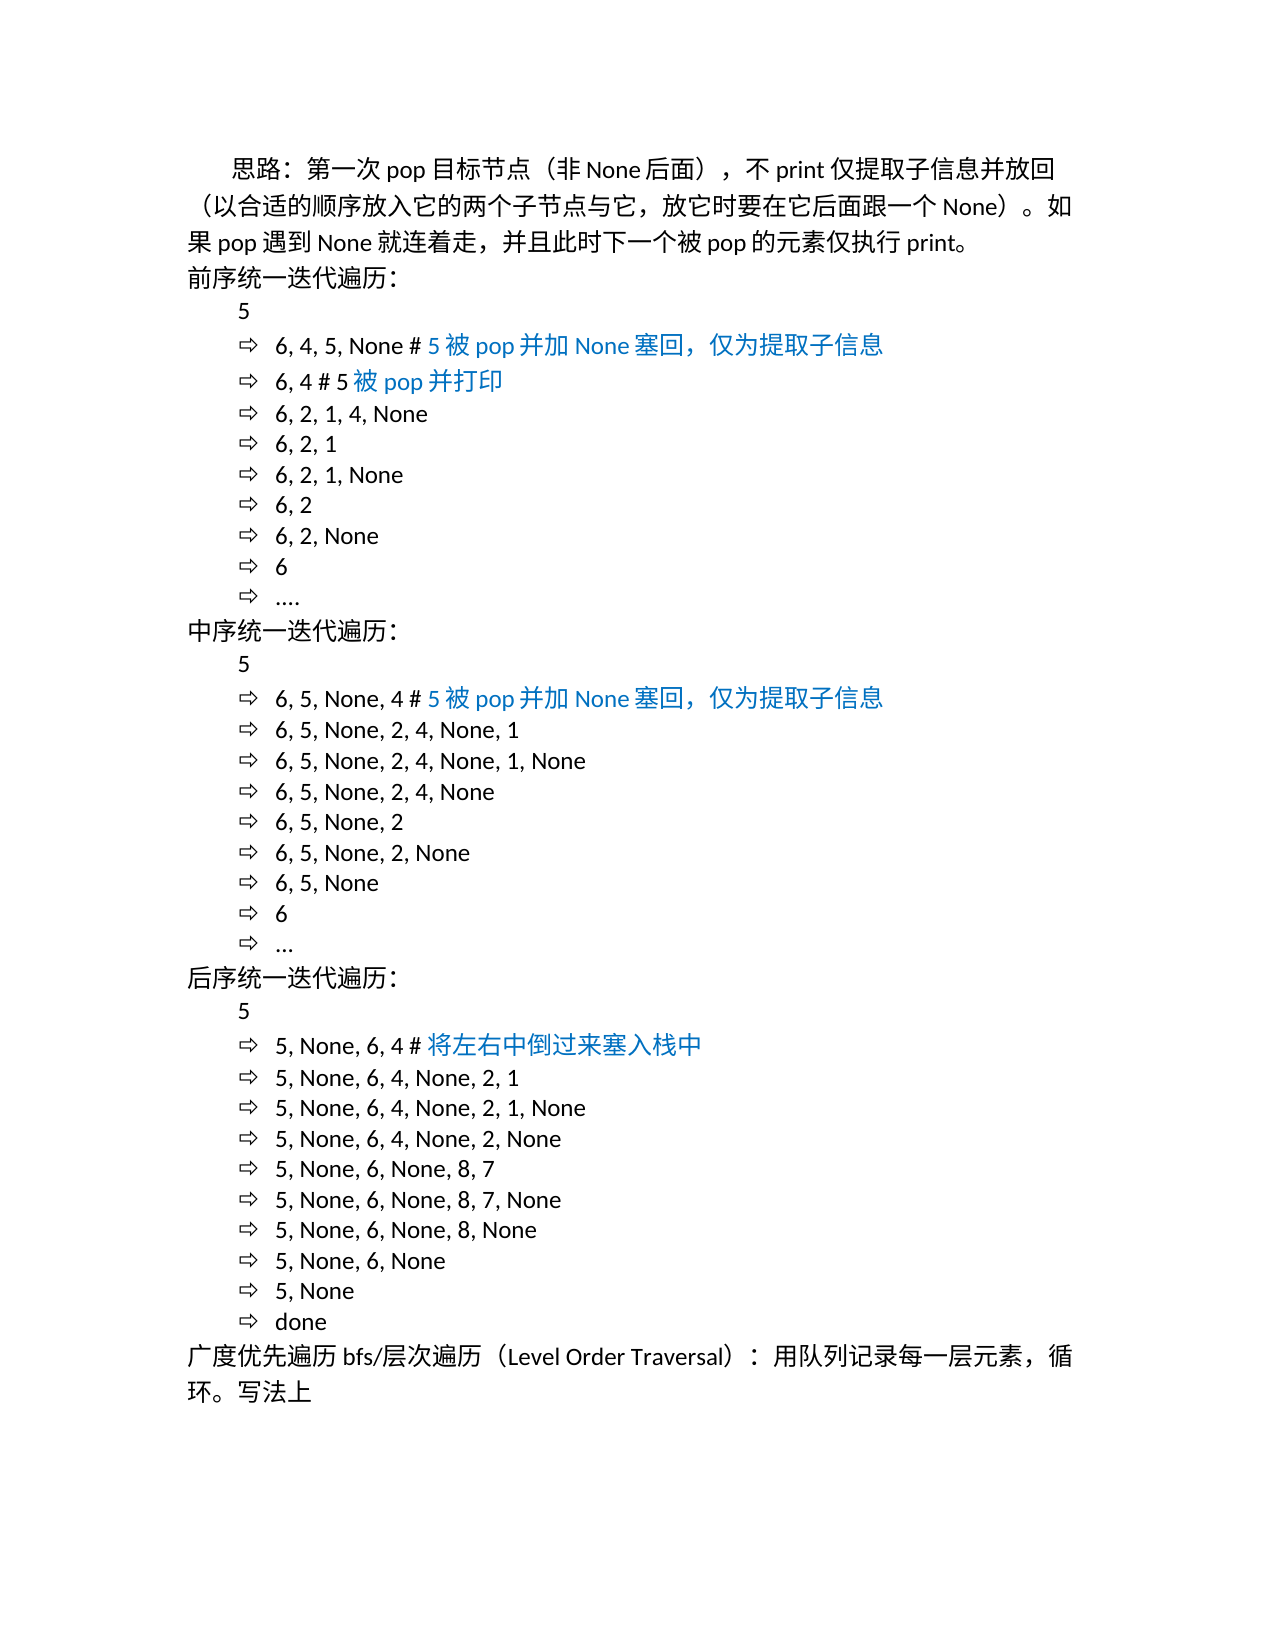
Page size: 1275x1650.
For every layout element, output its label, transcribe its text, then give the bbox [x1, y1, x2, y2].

text 前序统一迭代遍历： [187, 259, 1087, 295]
list 6, 5, None, 2, 4, None [237, 776, 1087, 806]
text 思路：第一次pop目标节点（非None后面），不print仅提取子信息并放回（以合适的顺序放入它的两个子节点与它，放它时要在它后面跟一个None）。如果pop遇到None就连着走，并且此时下一个被pop的元素仅执行print。 [187, 150, 1087, 259]
list 5, None, 6, 4, None, 2, None [237, 1123, 1087, 1153]
list 5, None, 6, None [237, 1245, 1087, 1276]
list 6, 5, None, 2, 4, None, 1, None [237, 745, 1087, 776]
list 6, 2, 1, 4, None [237, 398, 1087, 428]
list 6 [237, 551, 1087, 581]
list 6, 5, None, 2 [237, 806, 1087, 837]
list 6, 2, None [237, 520, 1087, 551]
list 6, 5, None, 4 # 5被pop并加None塞回，仅为提取子信息 [237, 678, 1087, 715]
list 5, None, 6, 4, None, 2, 1 [237, 1062, 1087, 1092]
list 5, None, 6, 4, None, 2, 1, None [237, 1092, 1087, 1123]
text 5 [237, 648, 1087, 678]
text 广度优先遍历bfs/层次遍历（Level Order Traversal）：用队列记录每一层元素，循环。写法上 [187, 1337, 1087, 1409]
list .... [237, 581, 1087, 612]
text 后序统一迭代遍历： [187, 959, 1087, 995]
list 6, 4 # 5被pop并打印 [237, 362, 1087, 398]
text 5 [237, 295, 1087, 326]
list 6, 5, None, 2, 4, None, 1 [237, 715, 1087, 745]
list 5, None [237, 1276, 1087, 1306]
list 5, None, 6, None, 8, 7 [237, 1153, 1087, 1184]
list 6, 5, None, 2, None [237, 837, 1087, 867]
list done [237, 1306, 1087, 1337]
list ... [237, 928, 1087, 959]
list 5, None, 6, 4 # 将左右中倒过来塞入栈中 [237, 1026, 1087, 1062]
list 6, 4, 5, None # 5被pop并加None塞回，仅为提取子信息 [237, 326, 1087, 362]
list 5, None, 6, None, 8, None [237, 1214, 1087, 1245]
list 6, 2 [237, 489, 1087, 520]
list 6, 5, None [237, 867, 1087, 898]
text 5 [237, 995, 1087, 1026]
list 6 [237, 898, 1087, 928]
list 6, 2, 1 [237, 428, 1087, 459]
list 6, 2, 1, None [237, 459, 1087, 489]
list 5, None, 6, None, 8, 7, None [237, 1184, 1087, 1214]
text 中序统一迭代遍历： [187, 612, 1087, 648]
